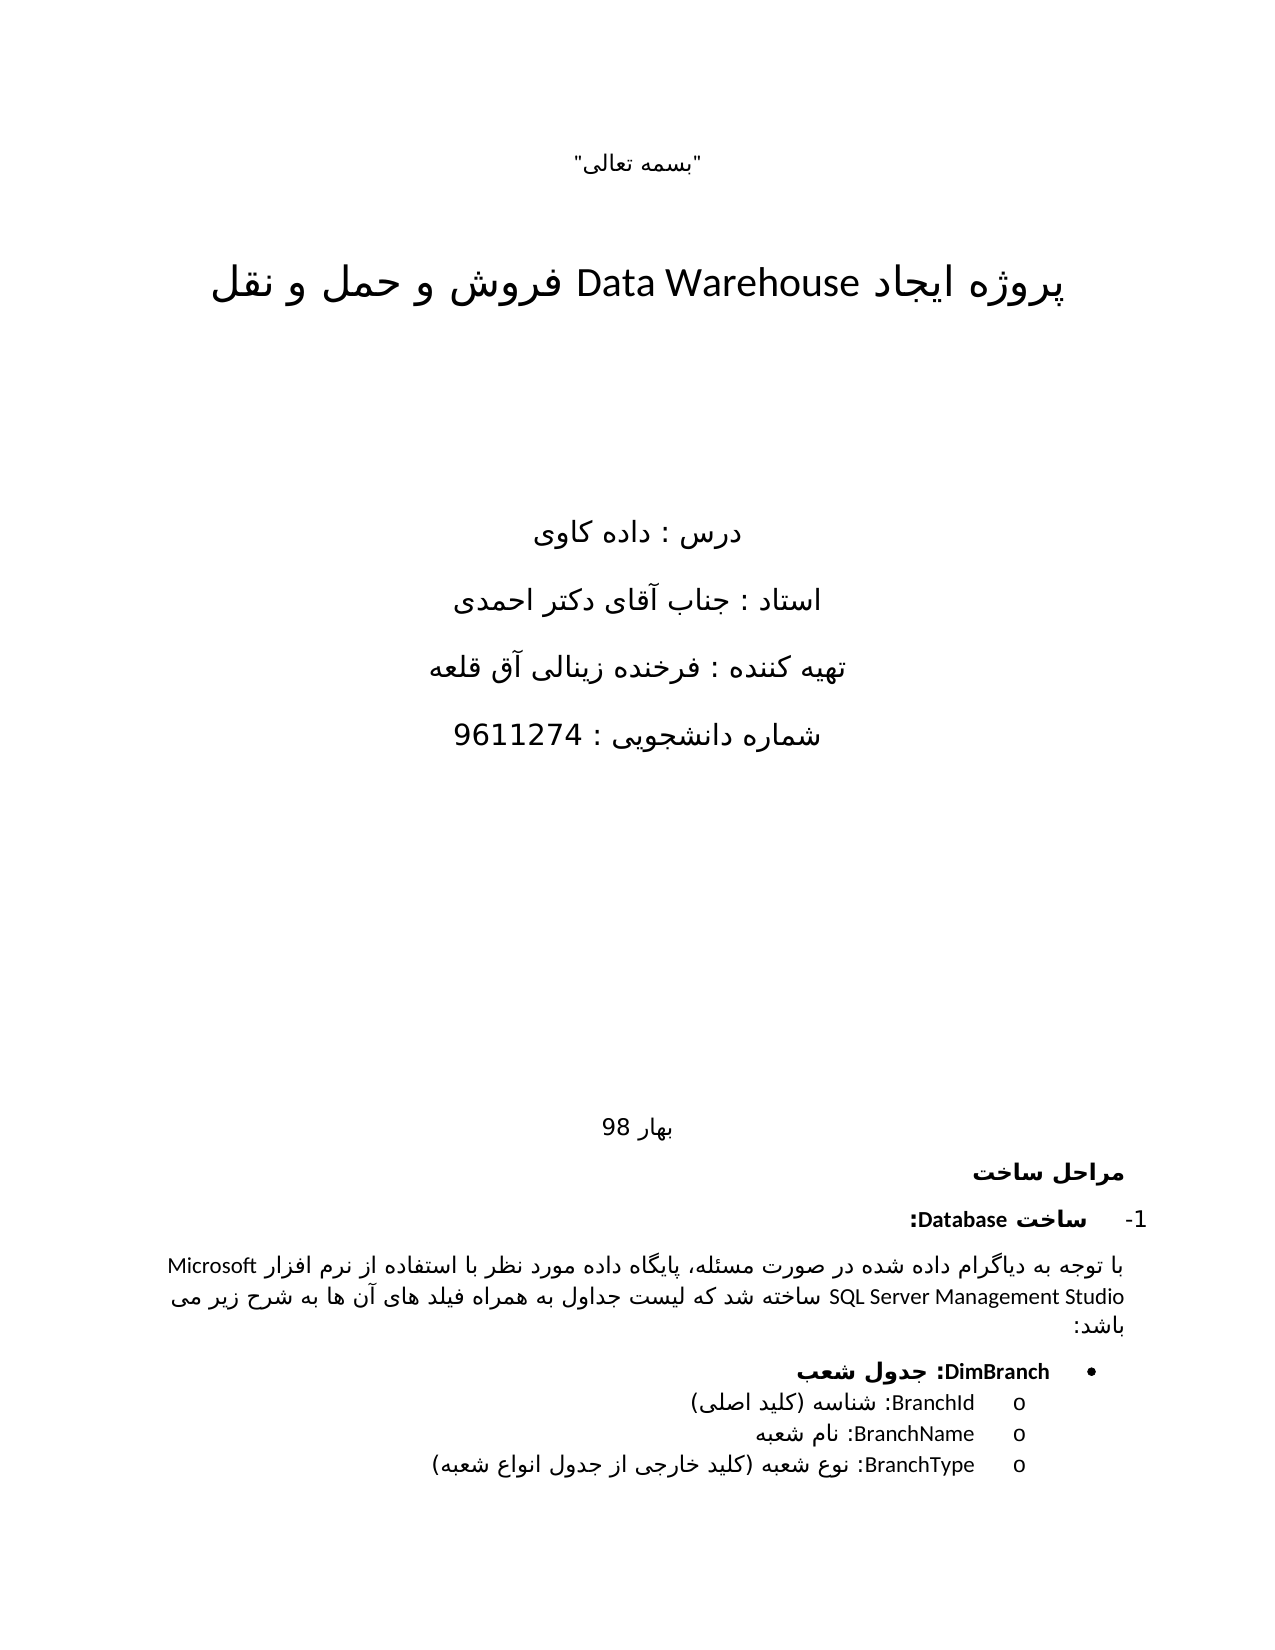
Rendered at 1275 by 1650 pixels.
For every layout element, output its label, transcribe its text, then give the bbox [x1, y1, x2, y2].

text شماره دانشجویی : 9611274 [150, 718, 1125, 752]
text با توجه به دیاگرام داده شده در صورت مسئله، پایگاه داده مورد نظر با استفاده از نرم افزار Microsoft SQL Server Management Studio ساخته شد که لیست جداول به همراه فیلد های آن ها به شرح زیر می باشد: [150, 1252, 1125, 1339]
text مراحل ساخت [150, 1159, 1125, 1186]
text استاد : جناب آقای دکتر احمدی [150, 583, 1125, 617]
text بهار 98 [150, 1114, 1125, 1141]
list ساخت Database: [150, 1205, 1125, 1233]
list BranchType: نوع شعبه (کلید خارجی از جدول انواع شعبه) [150, 1451, 1012, 1480]
text "بسمه تعالی" [150, 150, 1125, 177]
text پروژه ایجاد Data Warehouse فروش و حمل و نقل [150, 256, 1125, 307]
text تهیه کننده : فرخنده زینالی آق قلعه [150, 651, 1125, 684]
text درس : داده کاوی [150, 515, 1125, 549]
list BranchId: شناسه (کلید اصلی) [150, 1388, 1012, 1417]
list DimBranch: جدول شعب [150, 1357, 1087, 1385]
list BranchName: نام شعبه [150, 1419, 1012, 1448]
